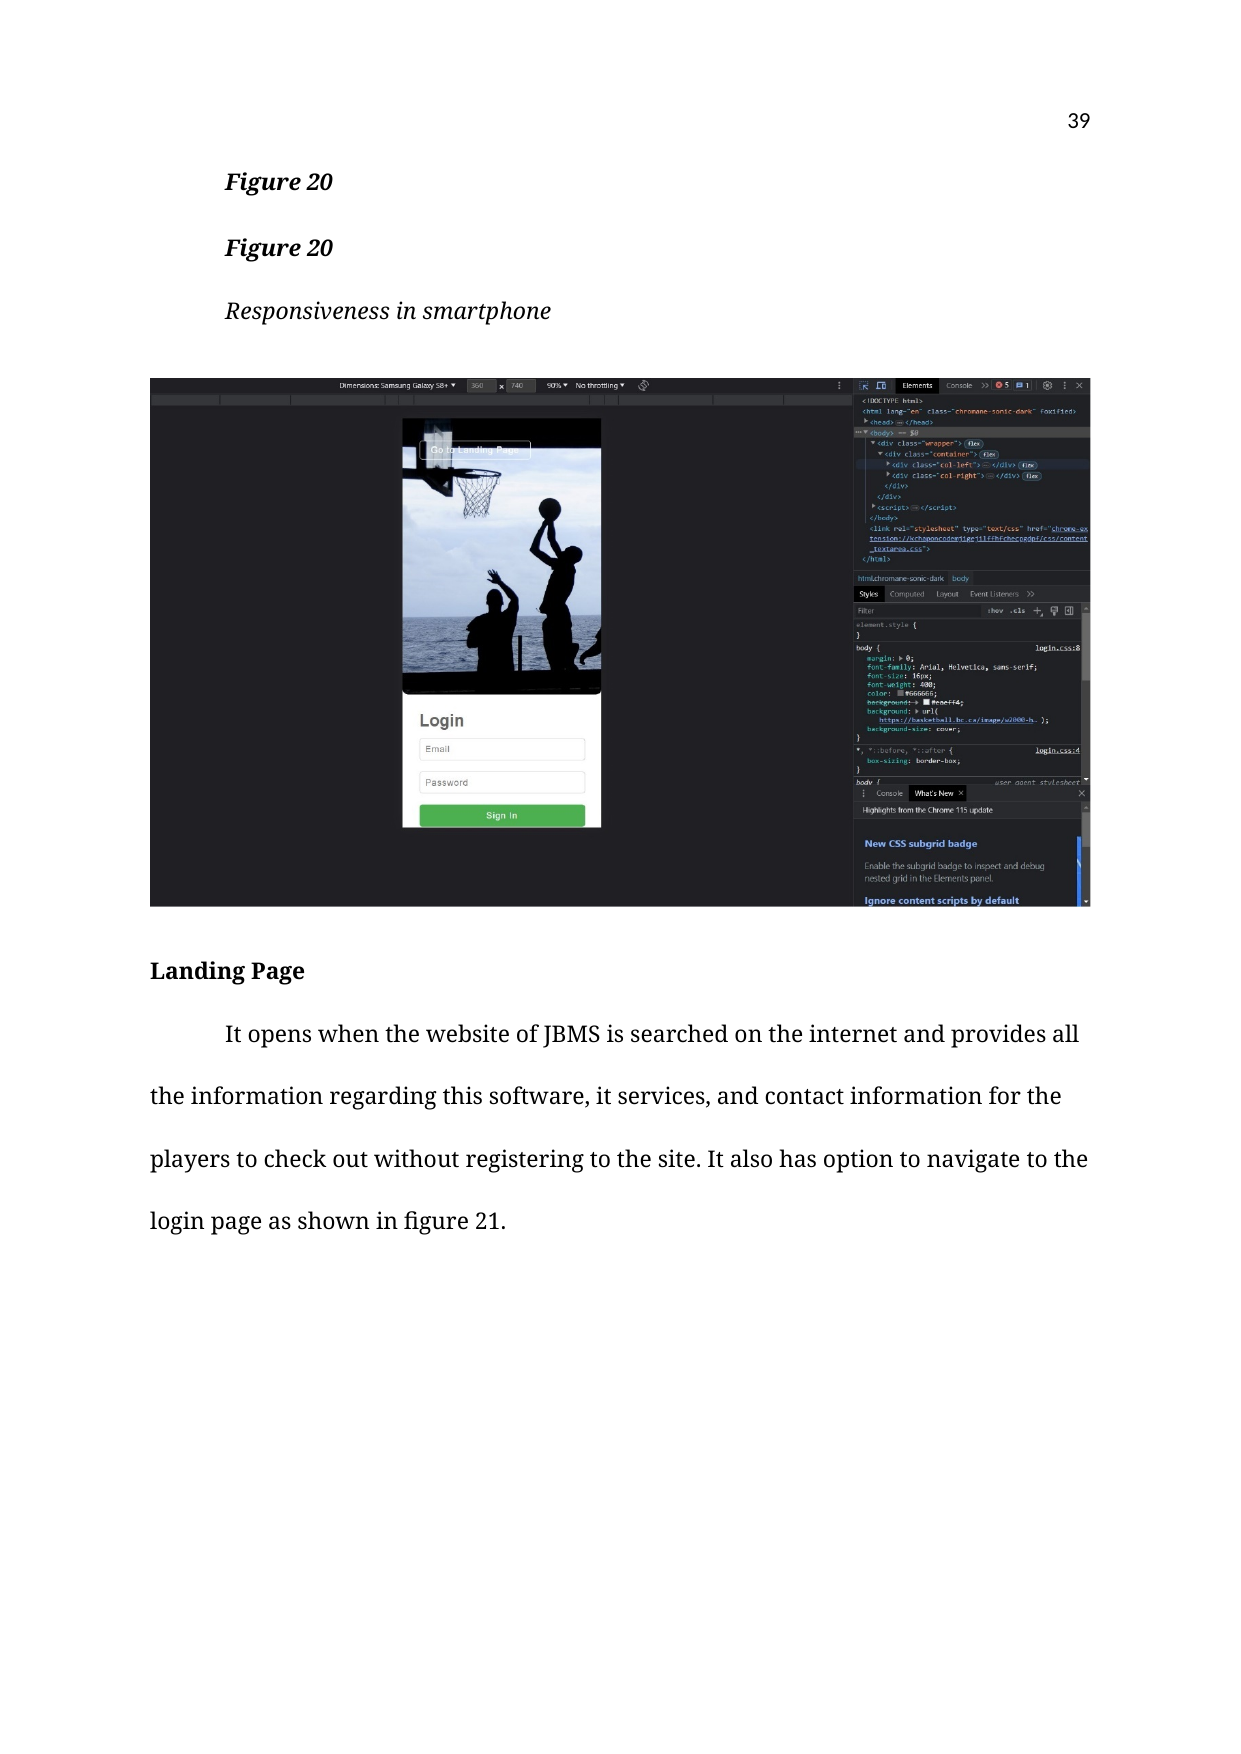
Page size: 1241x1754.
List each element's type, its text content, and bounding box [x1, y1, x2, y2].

picture [150, 378, 1091, 907]
subtitle Landing Page [150, 955, 1090, 986]
subtitle Figure 20 [150, 232, 1090, 263]
text It opens when the website of JBMS is searched on the internet and provides all the information regarding this software, it services, and contact information for the players to check out without registering to the site. It also has option to navigate to the login page as shown in figure 21. [150, 1017, 1090, 1236]
text Responsiveness in smartphone [225, 295, 1090, 326]
subtitle Figure 20 [150, 166, 1090, 197]
